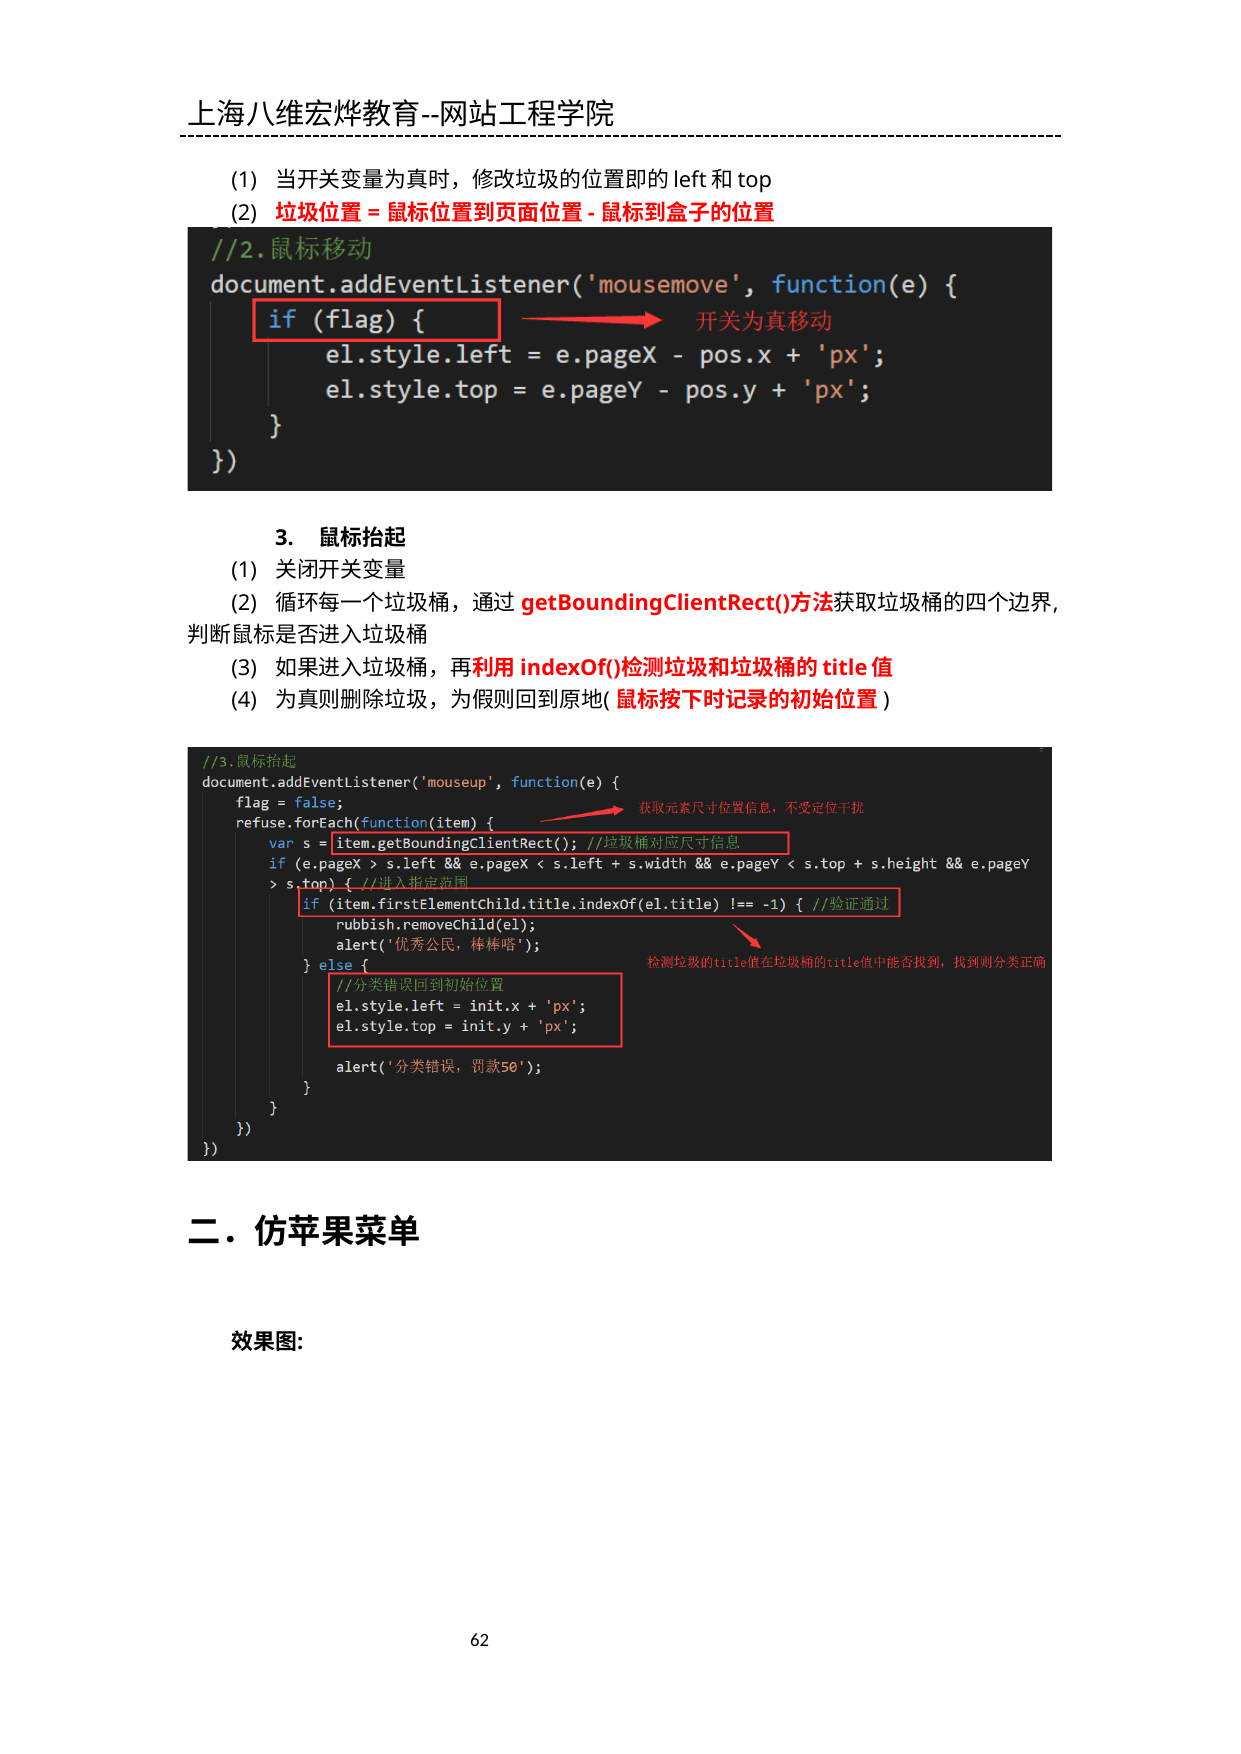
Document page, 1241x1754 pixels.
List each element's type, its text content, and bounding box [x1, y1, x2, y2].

list 效果图: [187, 1323, 1053, 1356]
picture [187, 747, 1052, 1161]
picture [187, 227, 1053, 491]
list 如果进入垃圾桶，再利用indexOf()检测垃圾和垃圾桶的title值 [187, 649, 1053, 682]
list 当开关变量为真时，修改垃圾的位置即的left和top [187, 162, 1053, 194]
list 关闭开关变量 [187, 552, 1053, 584]
subtitle 二．仿苹果菜单 [187, 1197, 1053, 1262]
list 鼠标抬起 [231, 519, 1053, 552]
list 为真则删除垃圾，为假则回到原地( 鼠标按下时记录的初始位置 ) [187, 682, 1053, 714]
list 循环每一个垃圾桶，通过 getBoundingClientRect()方法获取垃圾桶的四个边界,判断鼠标是否进入垃圾桶 [187, 584, 1053, 649]
list 垃圾位置 = 鼠标位置到页面位置 - 鼠标到盒子的位置 [187, 194, 1053, 227]
